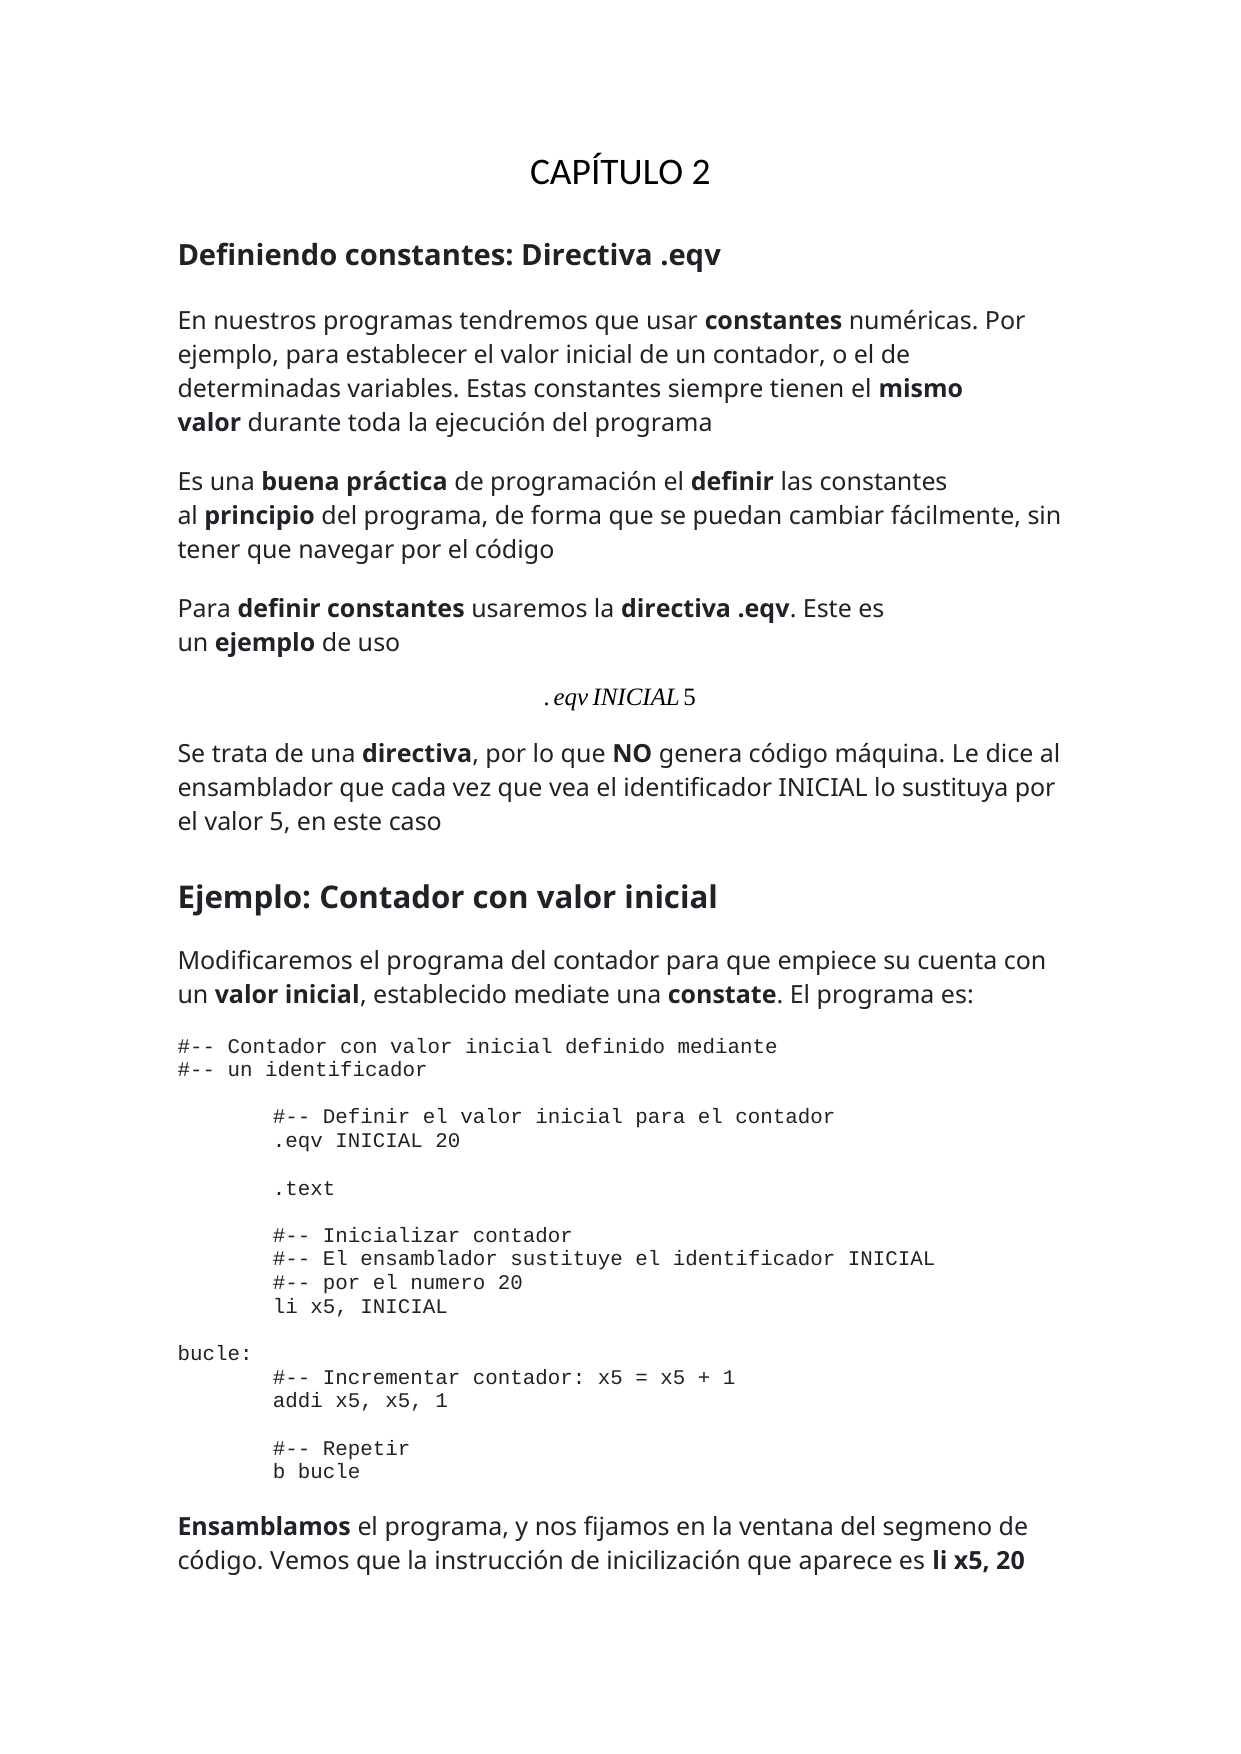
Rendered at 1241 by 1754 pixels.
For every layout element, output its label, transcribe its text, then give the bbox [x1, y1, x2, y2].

text #-- Repetir [177, 1438, 1063, 1461]
subtitle Ejemplo: Contador con valor inicial [177, 875, 1063, 917]
text #-- Definir el valor inicial para el contador [177, 1107, 1063, 1130]
text #-- por el numero 20 [177, 1272, 1063, 1296]
text Modificaremos el programa del contador para que empiece su cuenta con un valor inicial, establecido mediate una constate. El programa es: [177, 942, 1063, 1011]
text .eqv INICIAL 20 [177, 1130, 1063, 1154]
text Para definir constantes usaremos la directiva .eqv. Este es un ejemplo de uso [177, 591, 1063, 659]
text En nuestros programas tendremos que usar constantes numéricas. Por ejemplo, para establecer el valor inicial de un contador, o el de determinadas variables. Estas constantes siempre tienen el mismo valor durante toda la ejecución del programa [177, 302, 1063, 439]
text #-- un identificador [177, 1059, 1063, 1083]
text CAPÍTULO 2 [177, 148, 1063, 193]
text #-- Contador con valor inicial definido mediante [177, 1036, 1063, 1059]
text Ensamblamos el programa, y nos fijamos en la ventana del segmeno de código. Vemos que la instrucción de inicilización que aparece es li x5, 20 [177, 1508, 1063, 1577]
text #-- Incrementar contador: x5 = x5 + 1 [177, 1367, 1063, 1390]
text Se trata de una directiva, por lo que NO genera código máquina. Le dice al ensamblador que cada vez que vea el identificador INICIAL lo sustituya por el valor 5, en este caso [177, 735, 1063, 837]
text #-- Inicializar contador [177, 1225, 1063, 1248]
text addi x5, x5, 1 [177, 1390, 1063, 1414]
text li x5, INICIAL [177, 1296, 1063, 1319]
text #-- El ensamblador sustituye el identificador INICIAL [177, 1248, 1063, 1272]
text b bucle [177, 1461, 1063, 1485]
text bucle: [177, 1343, 1063, 1367]
text .text [177, 1177, 1063, 1201]
text Es una buena práctica de programación el definir las constantes al principio del programa, de forma que se puedan cambiar fácilmente, sin tener que navegar por el código [177, 464, 1063, 566]
subtitle Definiendo constantes: Directiva .eqv [177, 234, 1063, 274]
